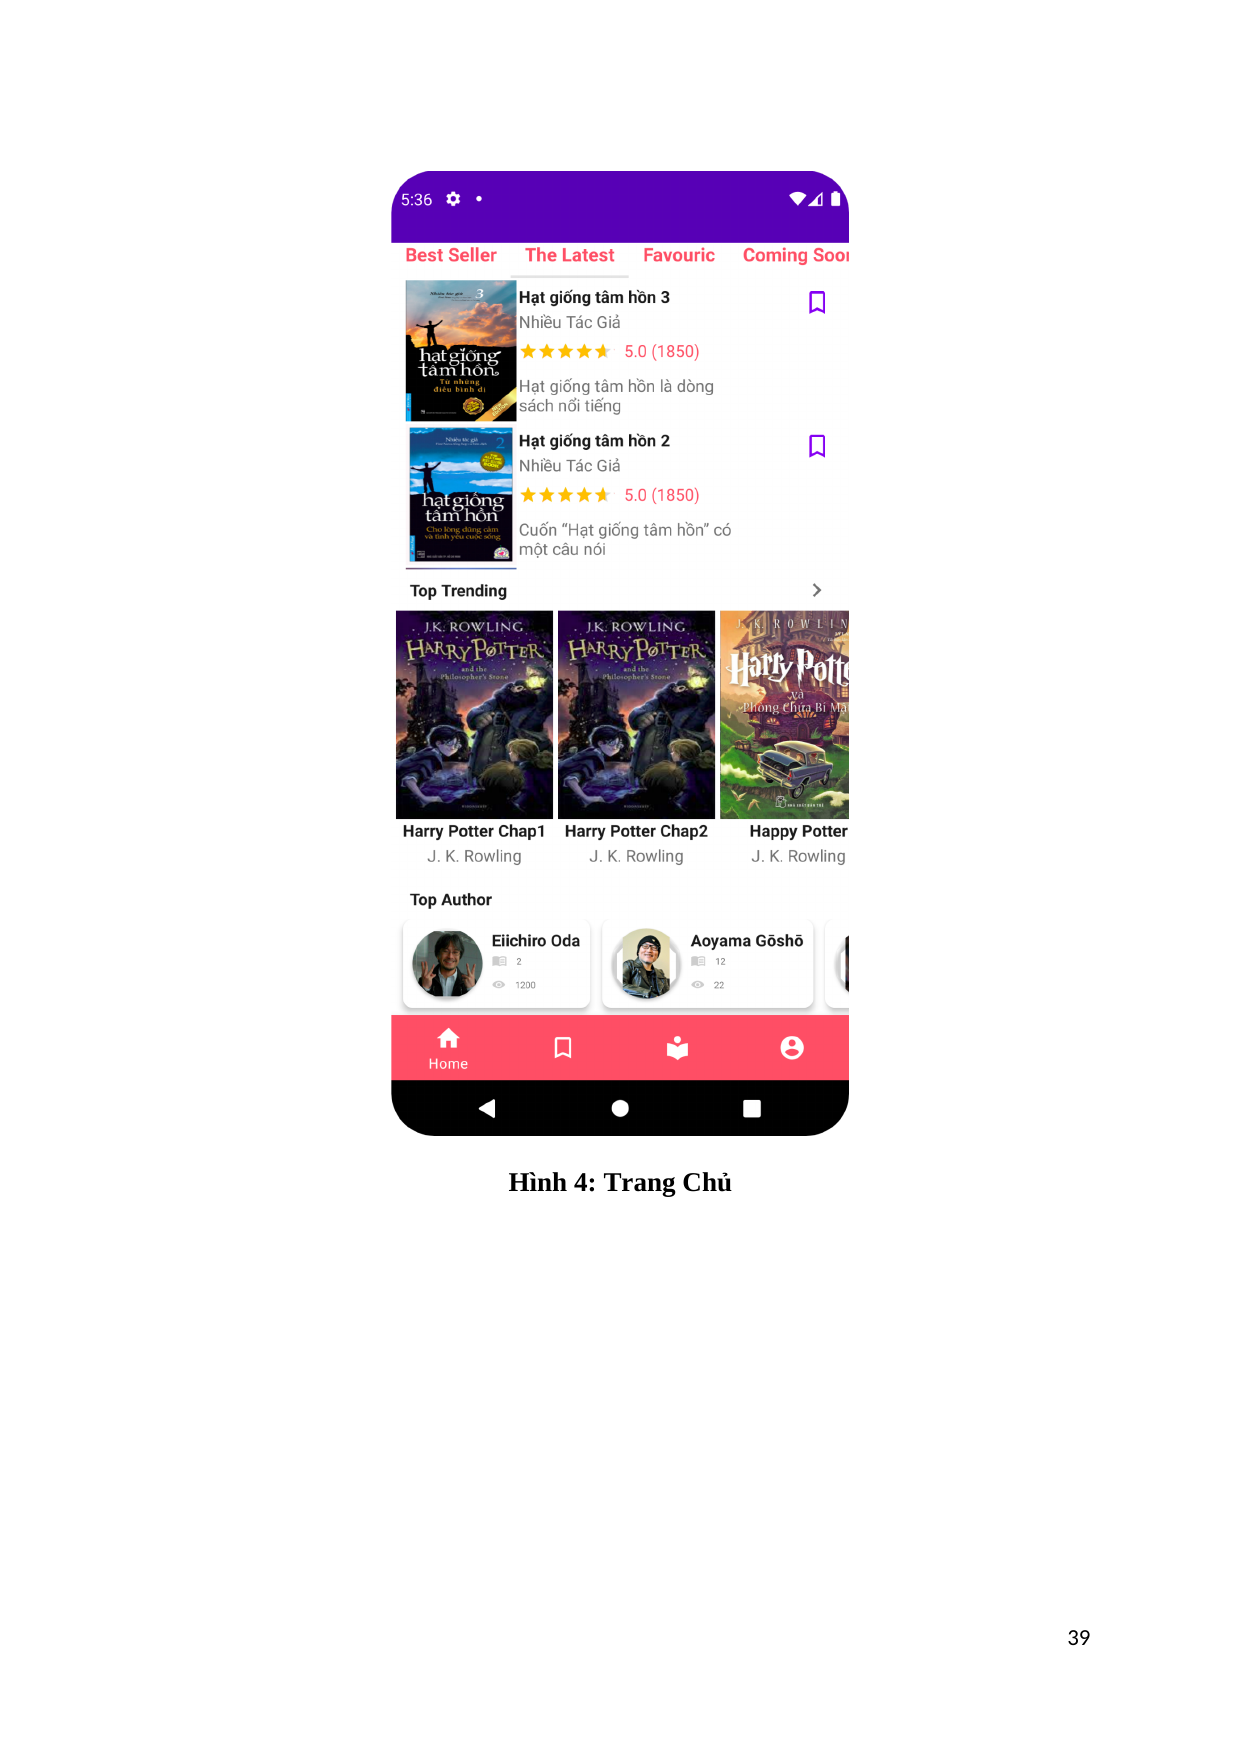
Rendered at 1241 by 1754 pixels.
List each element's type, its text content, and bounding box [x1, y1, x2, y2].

text Hình 4: Trang Chủ [150, 1166, 1090, 1197]
picture [391, 171, 849, 1136]
